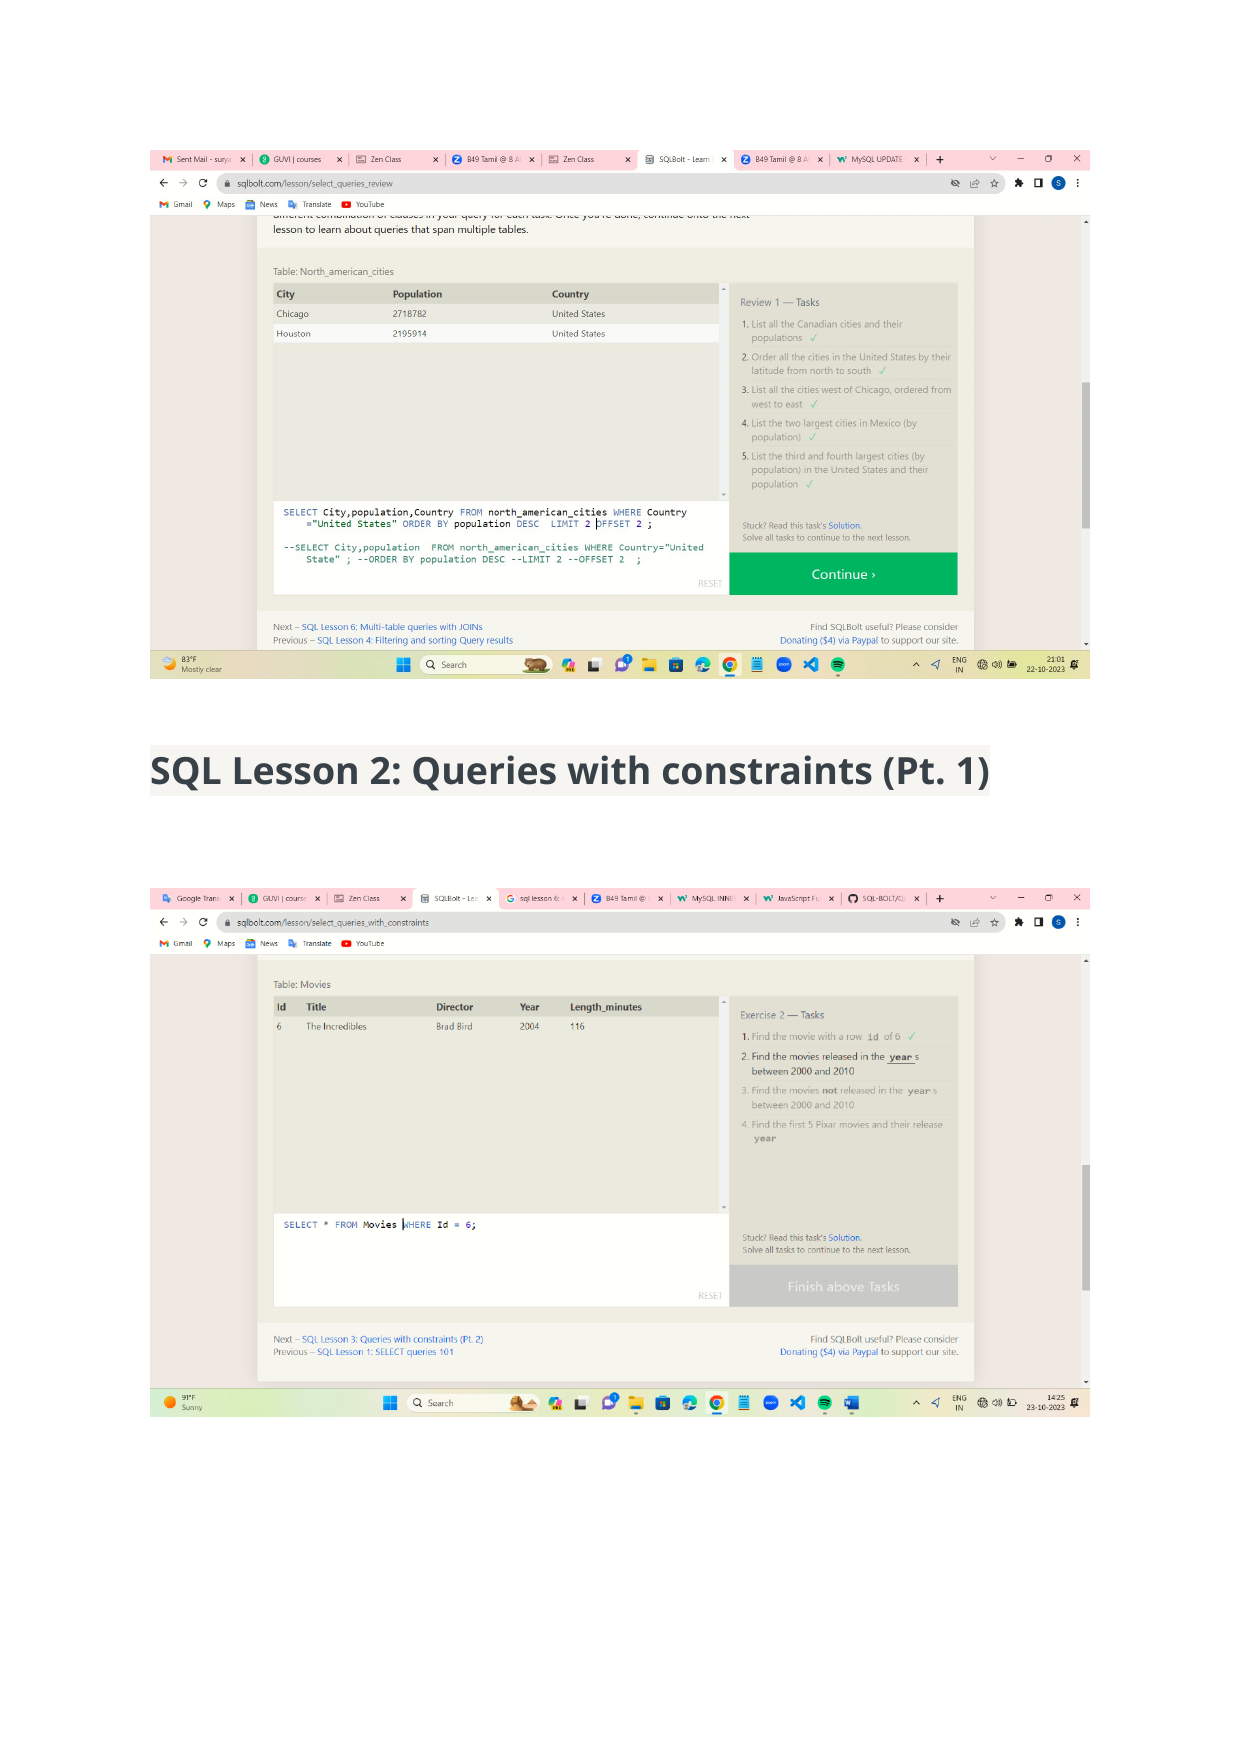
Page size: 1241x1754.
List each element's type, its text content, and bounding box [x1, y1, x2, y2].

picture [150, 150, 1091, 679]
picture [150, 888, 1091, 1417]
text SQL Lesson 2: Queries with constraints (Pt. 1) [150, 744, 1090, 796]
